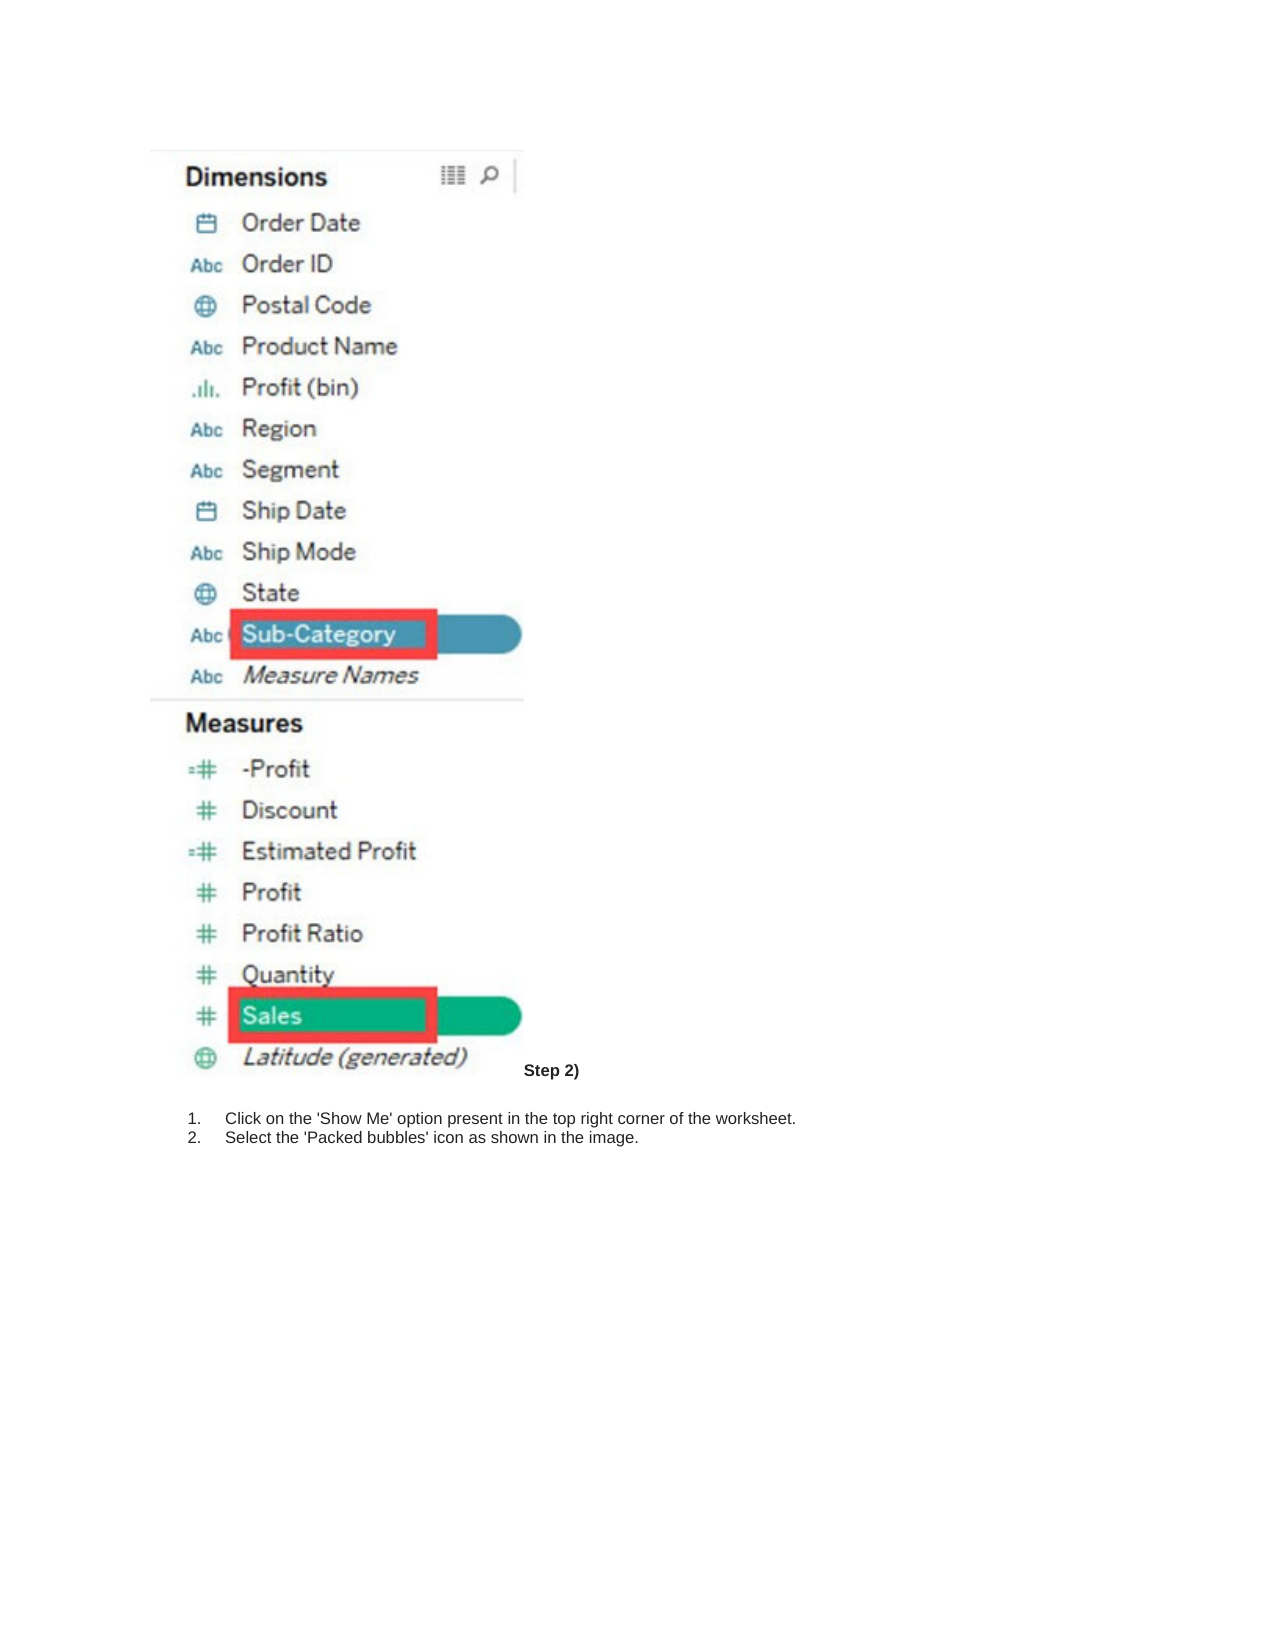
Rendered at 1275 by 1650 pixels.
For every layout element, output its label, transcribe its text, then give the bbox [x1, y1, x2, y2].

picture [150, 150, 524, 1077]
list Select the 'Packed bubbles' icon as shown in the image. [187, 1128, 1125, 1147]
list Click on the 'Show Me' option present in the top right corner of the worksheet. [187, 1109, 1125, 1128]
